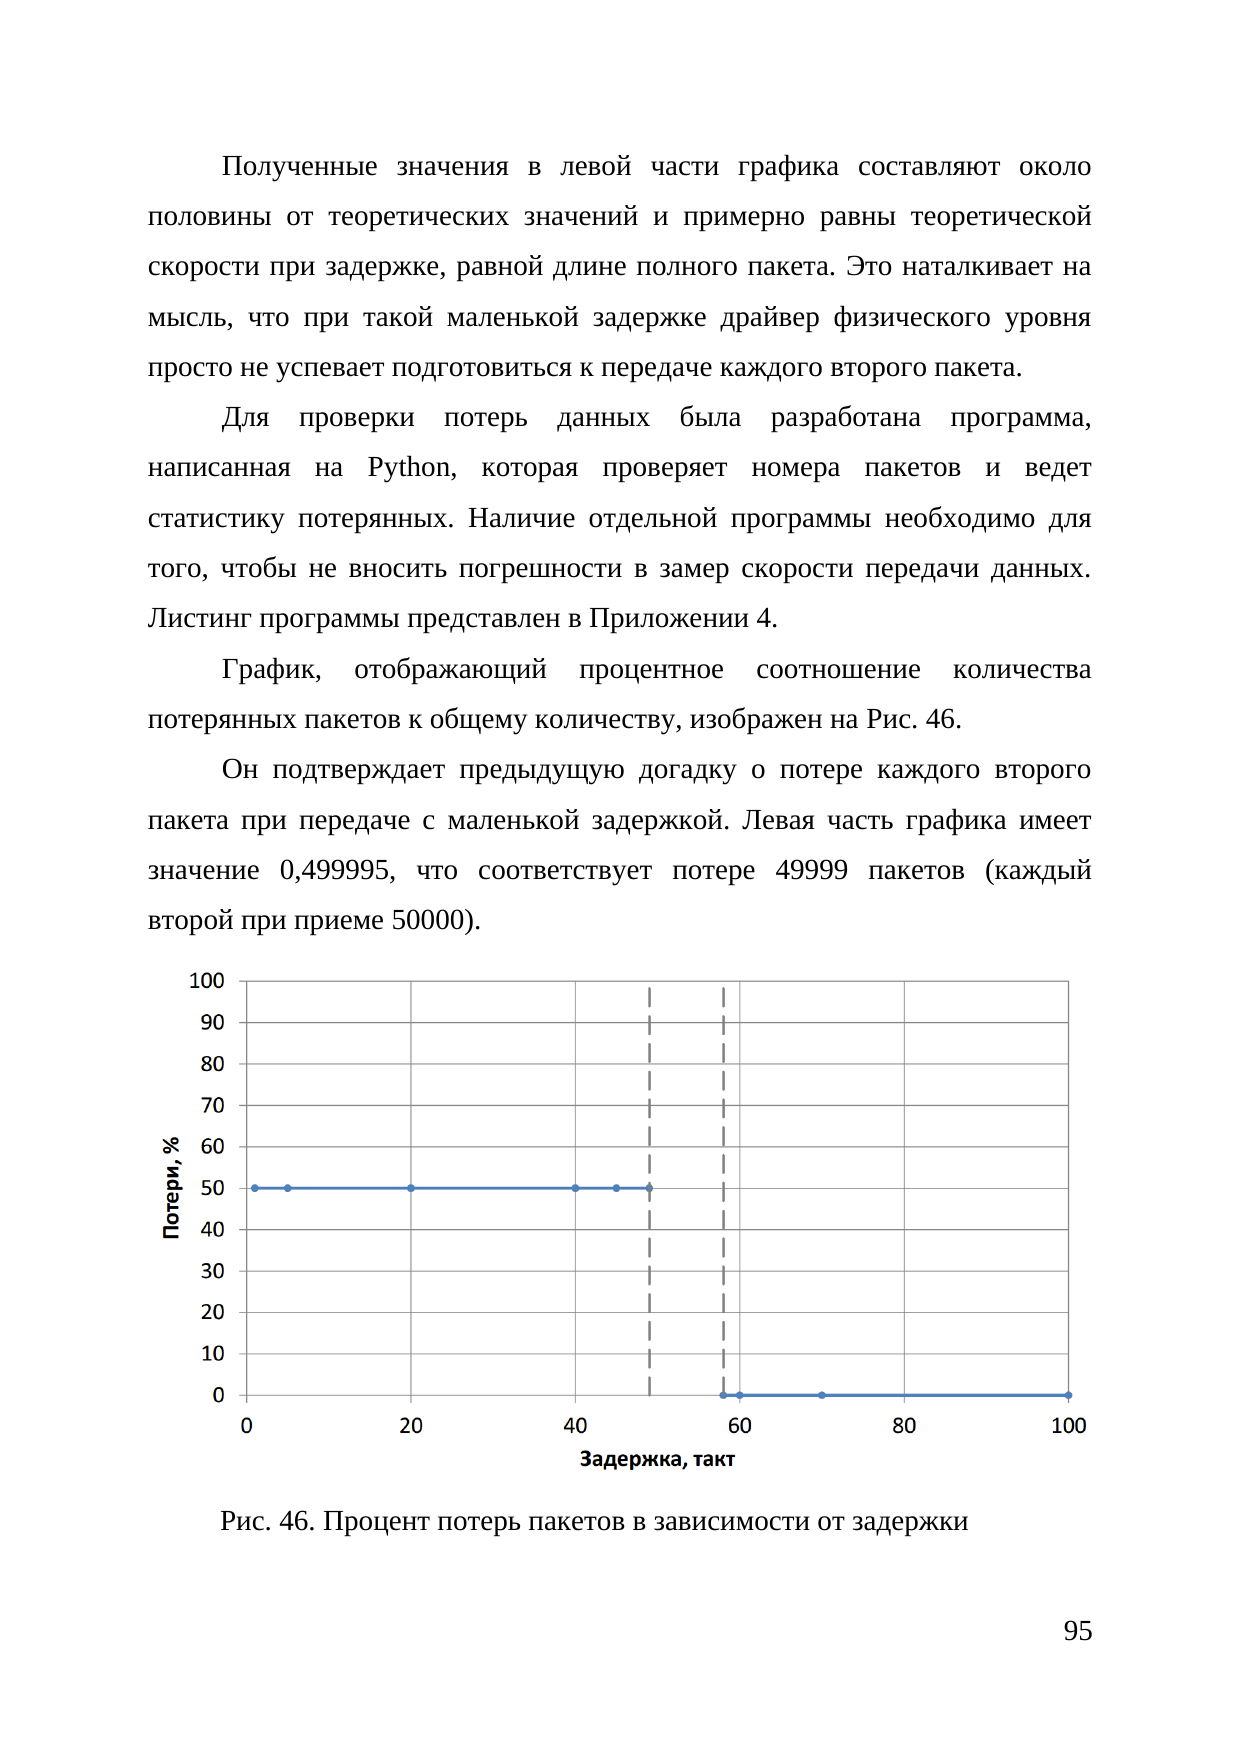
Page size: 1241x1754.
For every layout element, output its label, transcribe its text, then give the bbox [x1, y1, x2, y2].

text Для проверки потерь данных была разработана программа, написанная на Python, которая проверяет номера пакетов и ведет статистику потерянных. Наличие отдельной программы необходимо для того, чтобы не вносить погрешности в замер скорости передачи данных. Листинг программы представлен в Приложении 4. [148, 399, 1092, 634]
text График, отображающий процентное соотношение количества потерянных пакетов к общему количеству, изображен на Рис. 46. [148, 651, 1092, 735]
text Процент потерь пакетов в зависимости от задержки [148, 1503, 1092, 1536]
text Он подтверждает предыдущую догадку о потере каждого второго пакета при передаче с маленькой задержкой. Левая часть графика имеет значение 0,499995, что соответствует потере 49999 пакетов (каждый второй при приеме 50000). [148, 751, 1092, 936]
picture [147, 965, 1093, 1474]
text Полученные значения в левой части графика составляют около половины от теоретических значений и примерно равны теоретической скорости при задержке, равной длине полного пакета. Это наталкивает на мысль, что при такой маленькой задержке драйвер физического уровня просто не успевает подготовиться к передаче каждого второго пакета. [148, 148, 1092, 382]
